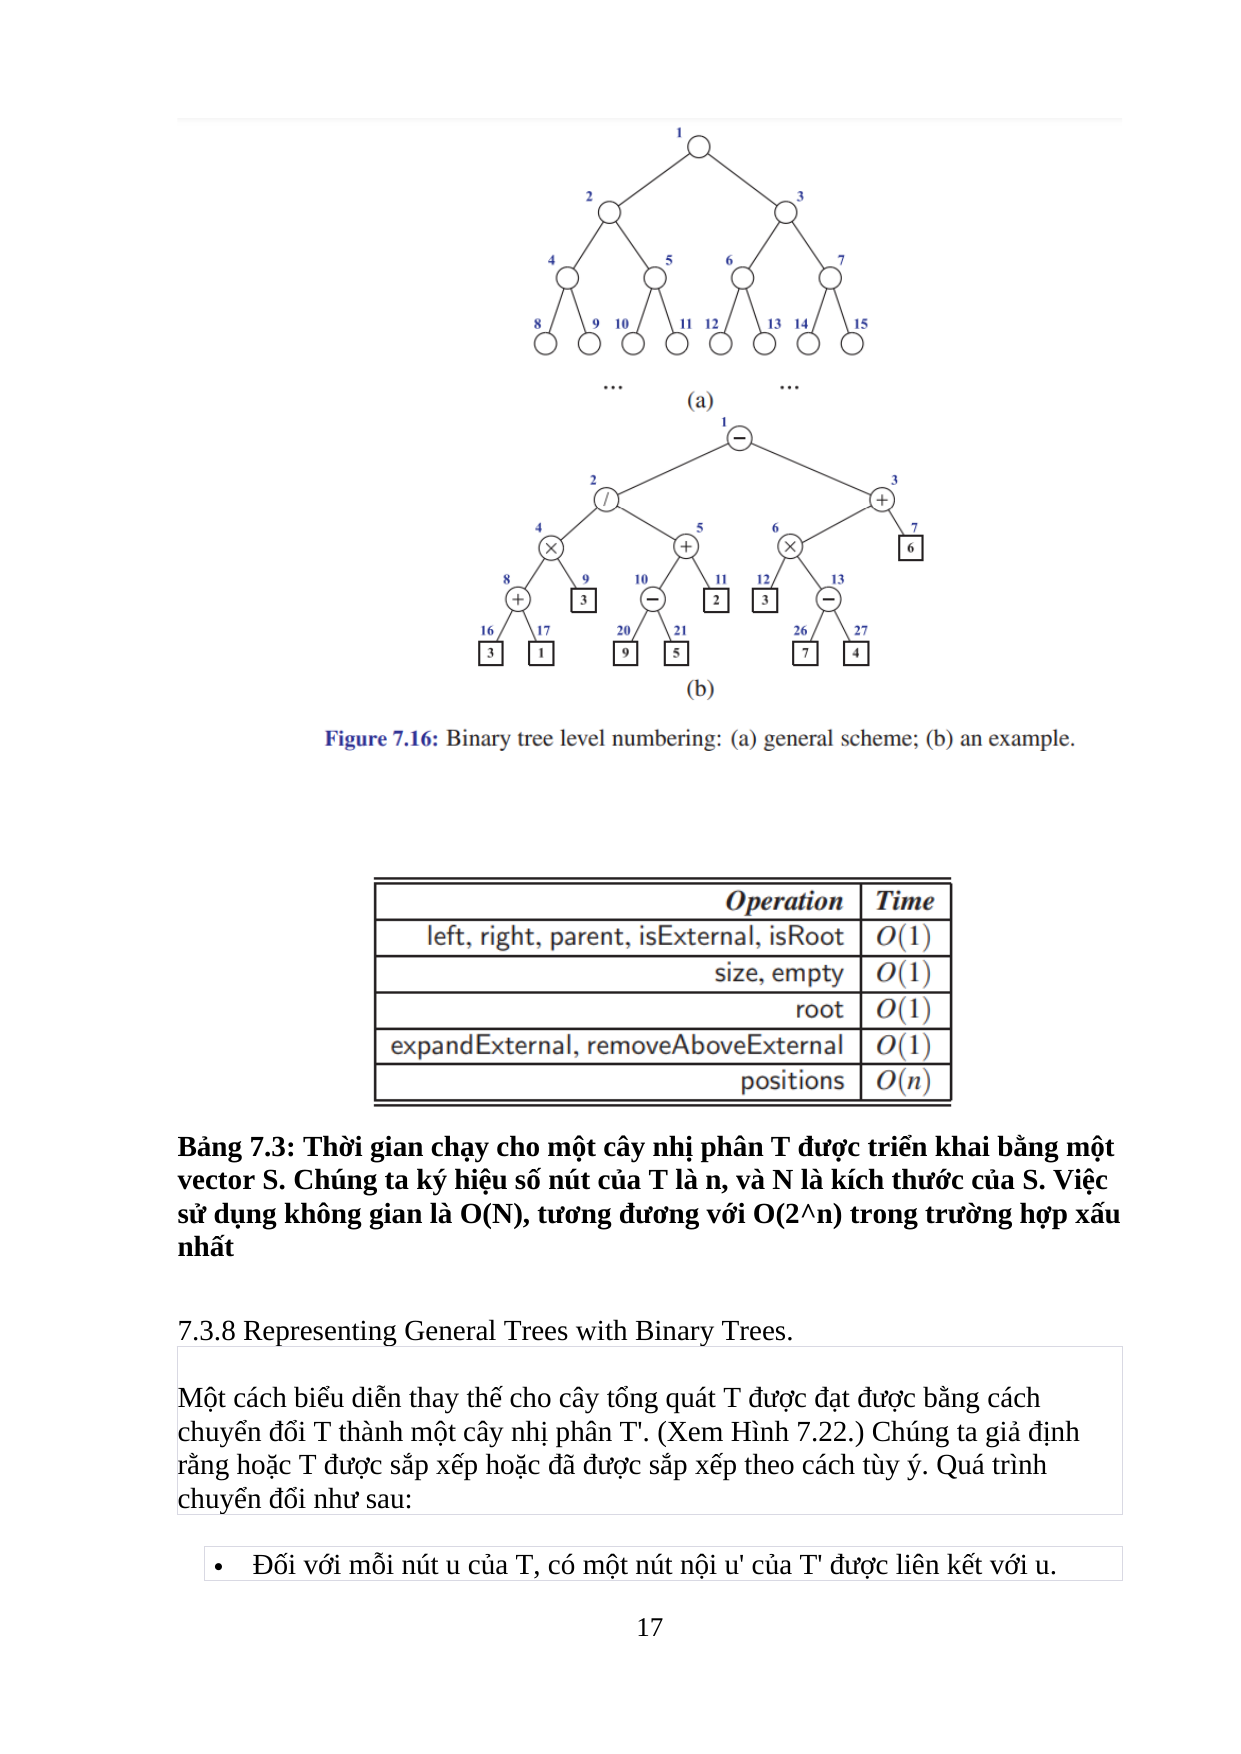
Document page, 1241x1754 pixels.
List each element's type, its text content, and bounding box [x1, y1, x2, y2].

list Đối với mỗi nút u của T, có một nút nội u' của T' được liên kết với u. [205, 1547, 1122, 1580]
text Bảng 7.3: Thời gian chạy cho một cây nhị phân T được triển khai bằng một vector S. Chúng ta ký hiệu số nút của T là n, và N là kích thước của S. Việc sử dụng không gian là O(N), tương đương với O(2^n) trong trường hợp xấu nhất [177, 1129, 1122, 1263]
text 7.3.8 Representing General Trees with Binary Trees. [177, 1313, 1122, 1346]
text Một cách biểu diễn thay thế cho cây tổng quát T được đạt được bằng cách chuyển đổi T thành một cây nhị phân T'. (Xem Hình 7.22.) Chúng ta giả định rằng hoặc T được sắp xếp hoặc đã được sắp xếp theo cách tùy ý. Quá trình chuyển đổi như sau: [178, 1347, 1122, 1514]
picture [177, 118, 1123, 751]
picture [339, 866, 960, 1113]
